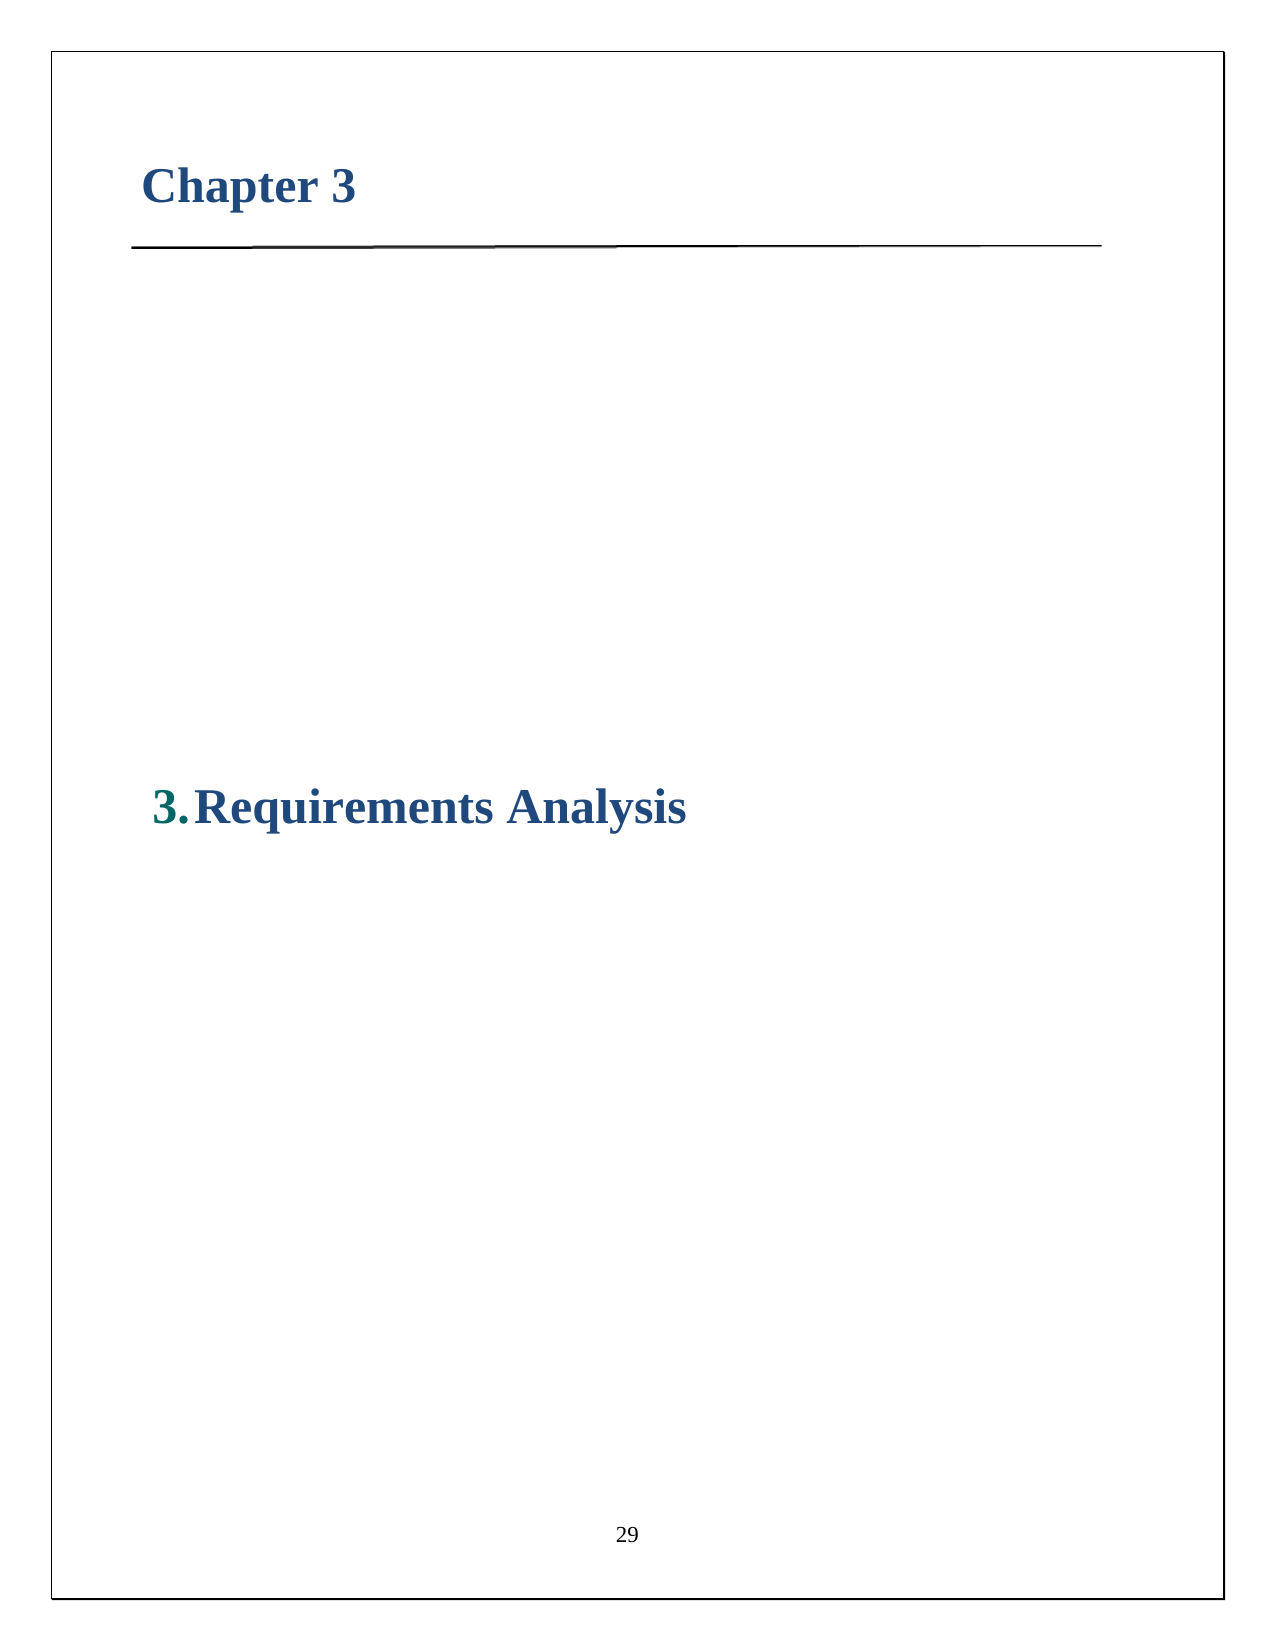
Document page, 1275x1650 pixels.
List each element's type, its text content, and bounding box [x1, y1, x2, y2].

picture [131, 245, 1103, 249]
subtitle Chapter 3 [141, 156, 1223, 213]
subtitle Requirements Analysis [152, 777, 1223, 834]
